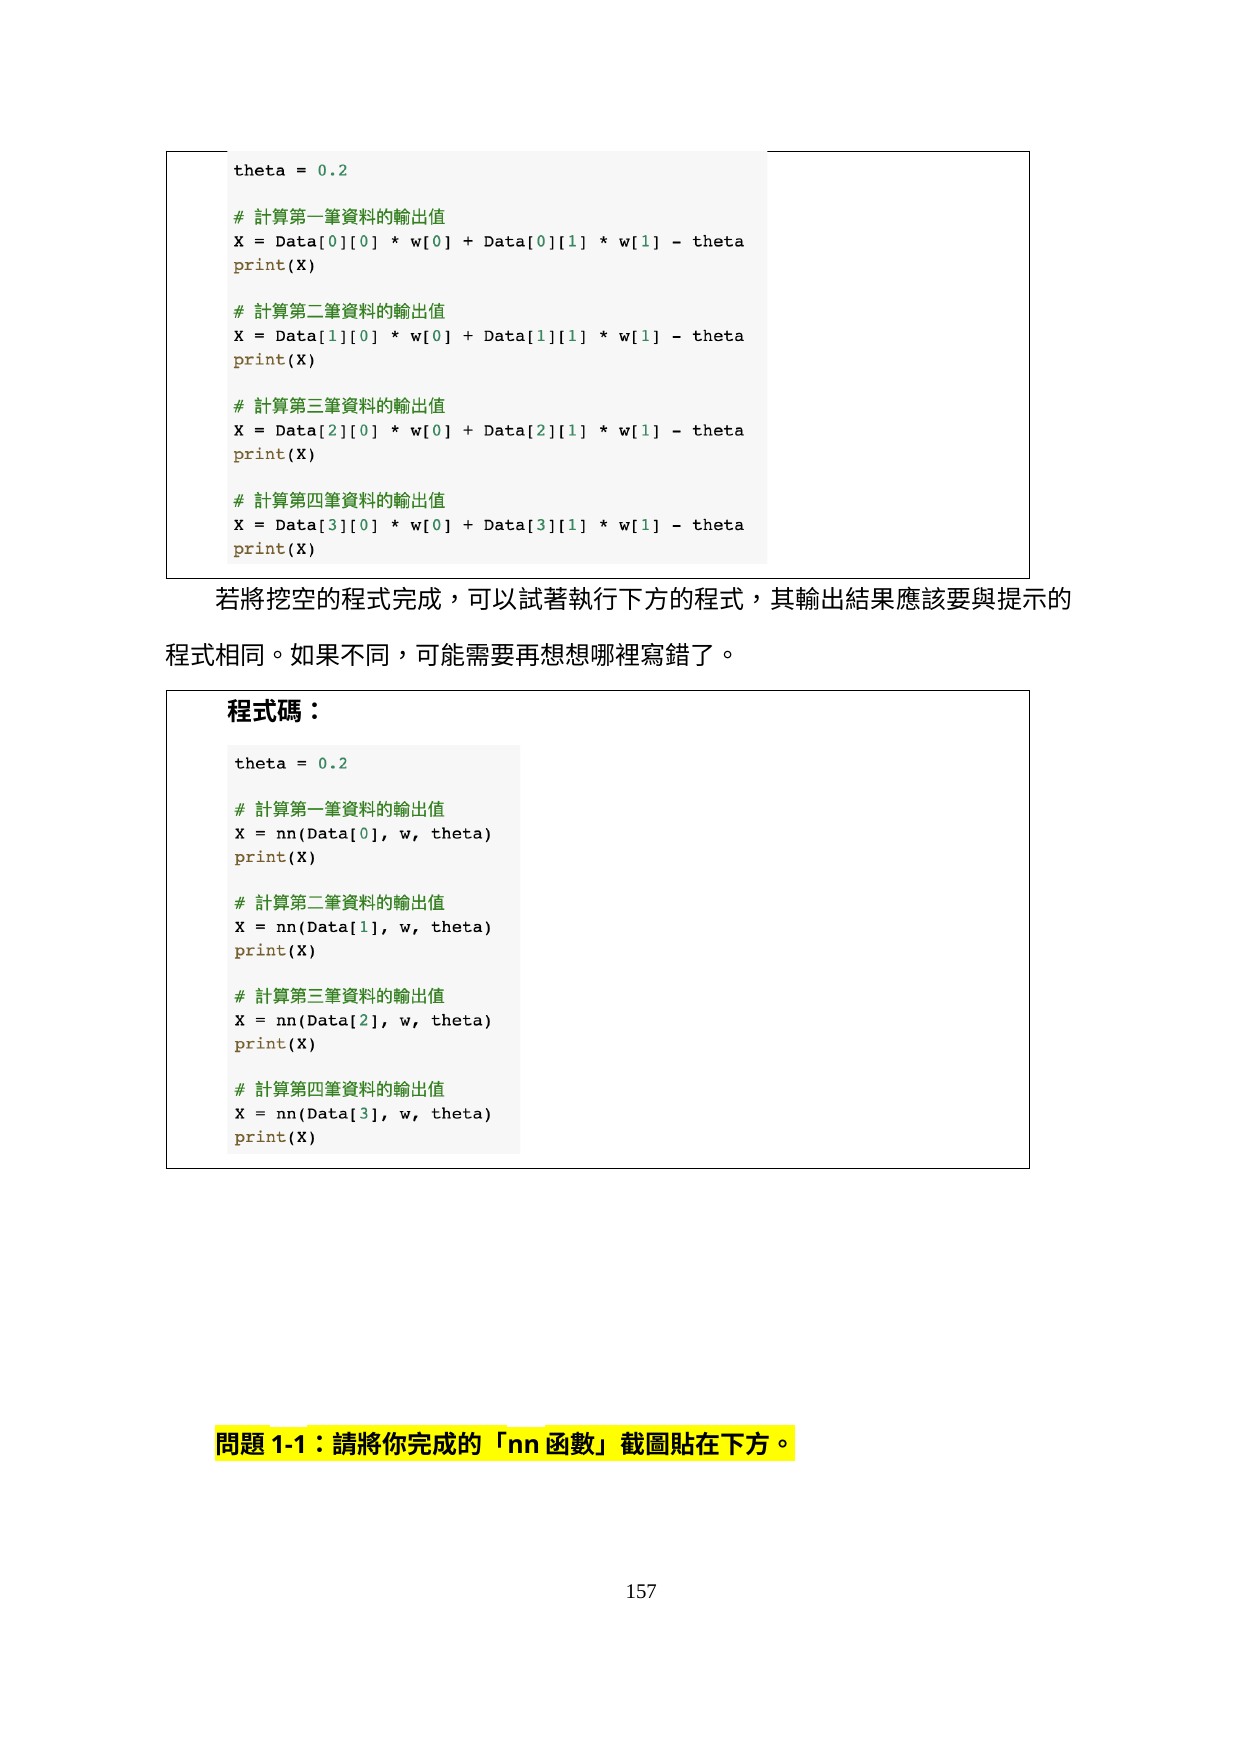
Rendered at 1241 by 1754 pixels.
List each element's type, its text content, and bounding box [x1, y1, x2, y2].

text 若將挖空的程式完成，可以試著執行下方的程式，其輸出結果應該要與提示的程式相同。如果不同，可能需要再想想哪裡寫錯了。 [165, 578, 1075, 672]
table_header 提示： 試著執行下方的程式，在這邊就是將資料的「長、寬」與對應的權重相乘後加總，再減去𝜃值。 程式碼： [167, 152, 1029, 577]
picture [227, 151, 768, 564]
table_header 程式碼： [167, 691, 1029, 1168]
picture [227, 745, 521, 1154]
text 問題1-1：請將你完成的「nn函數」截圖貼在下方。 [165, 1424, 1075, 1461]
